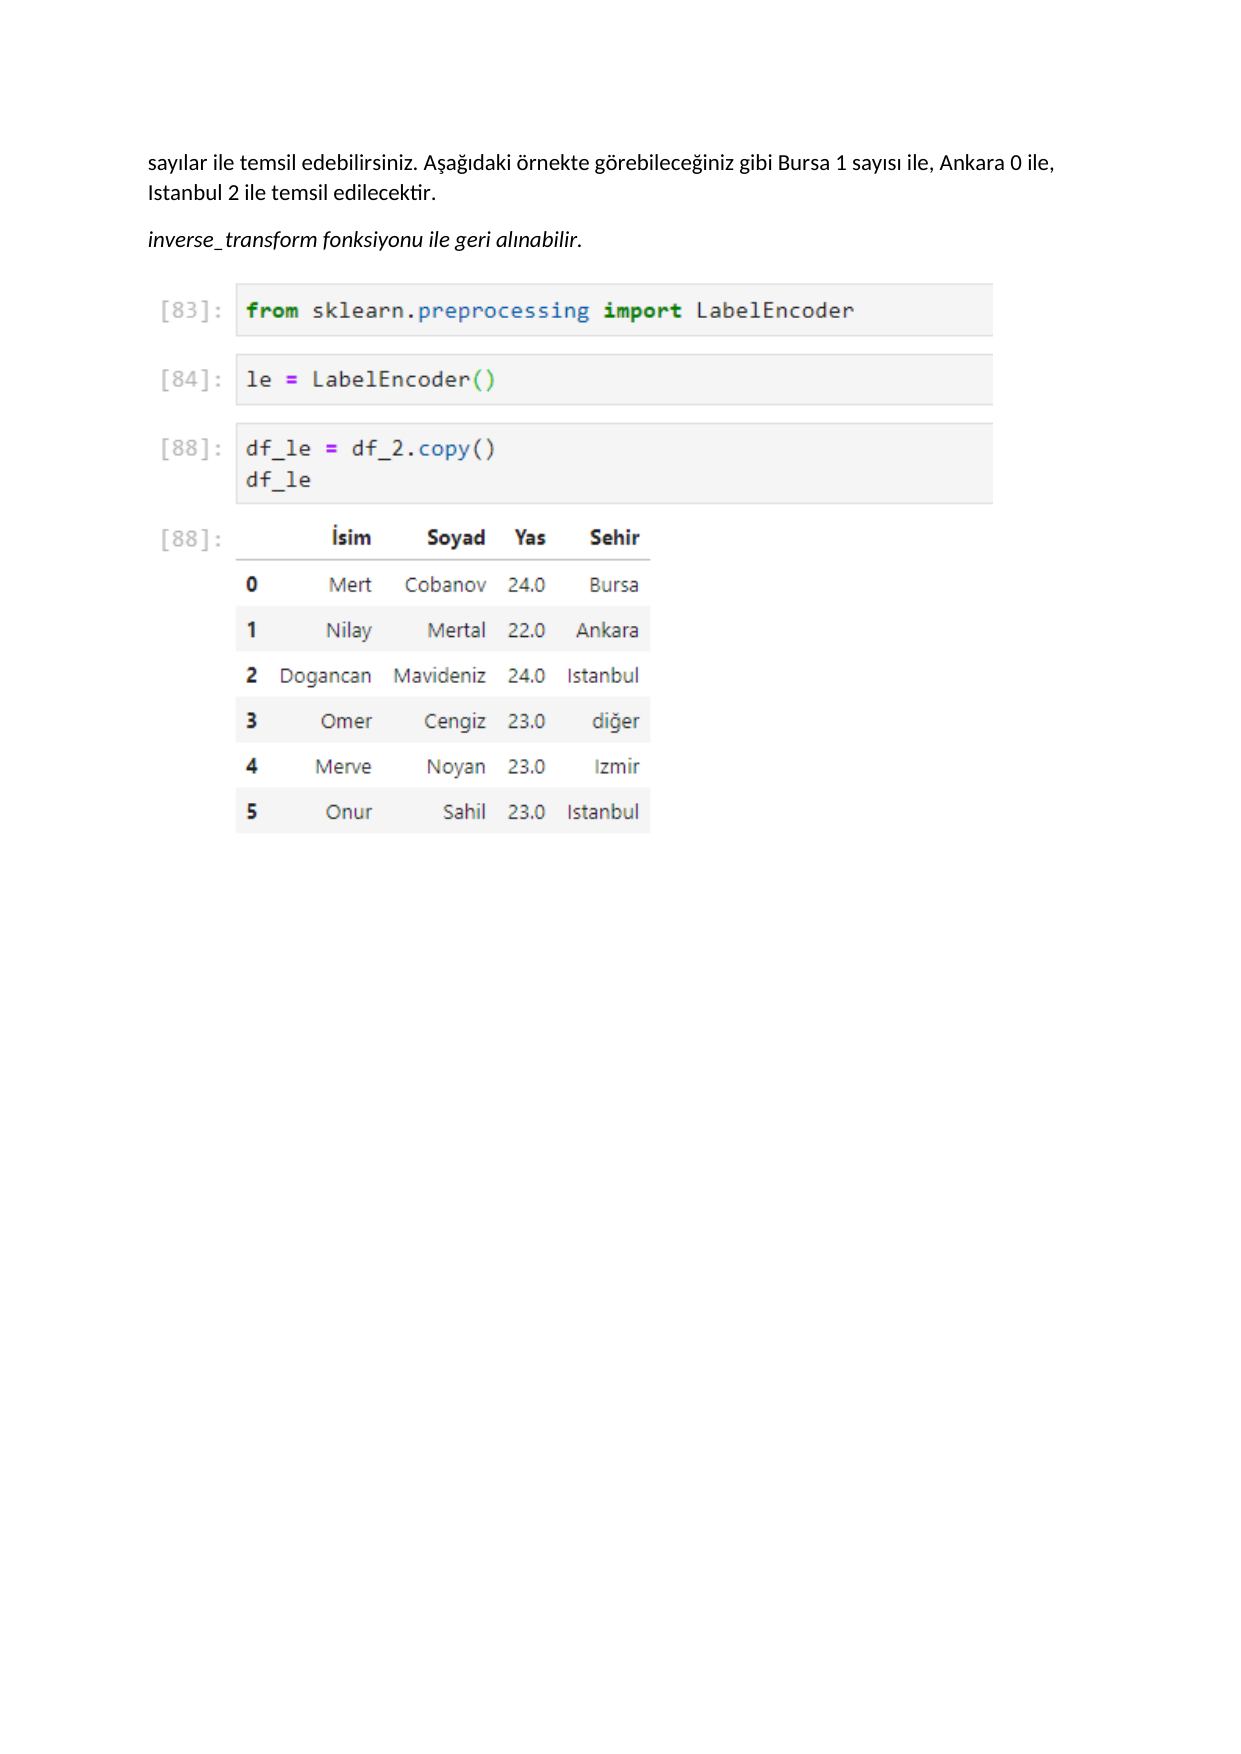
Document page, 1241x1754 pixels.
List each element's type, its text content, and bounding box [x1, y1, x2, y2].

text inverse_transform fonksiyonu ile geri alınabilir. [148, 225, 1093, 253]
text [148, 148, 1093, 206]
picture [147, 271, 993, 849]
